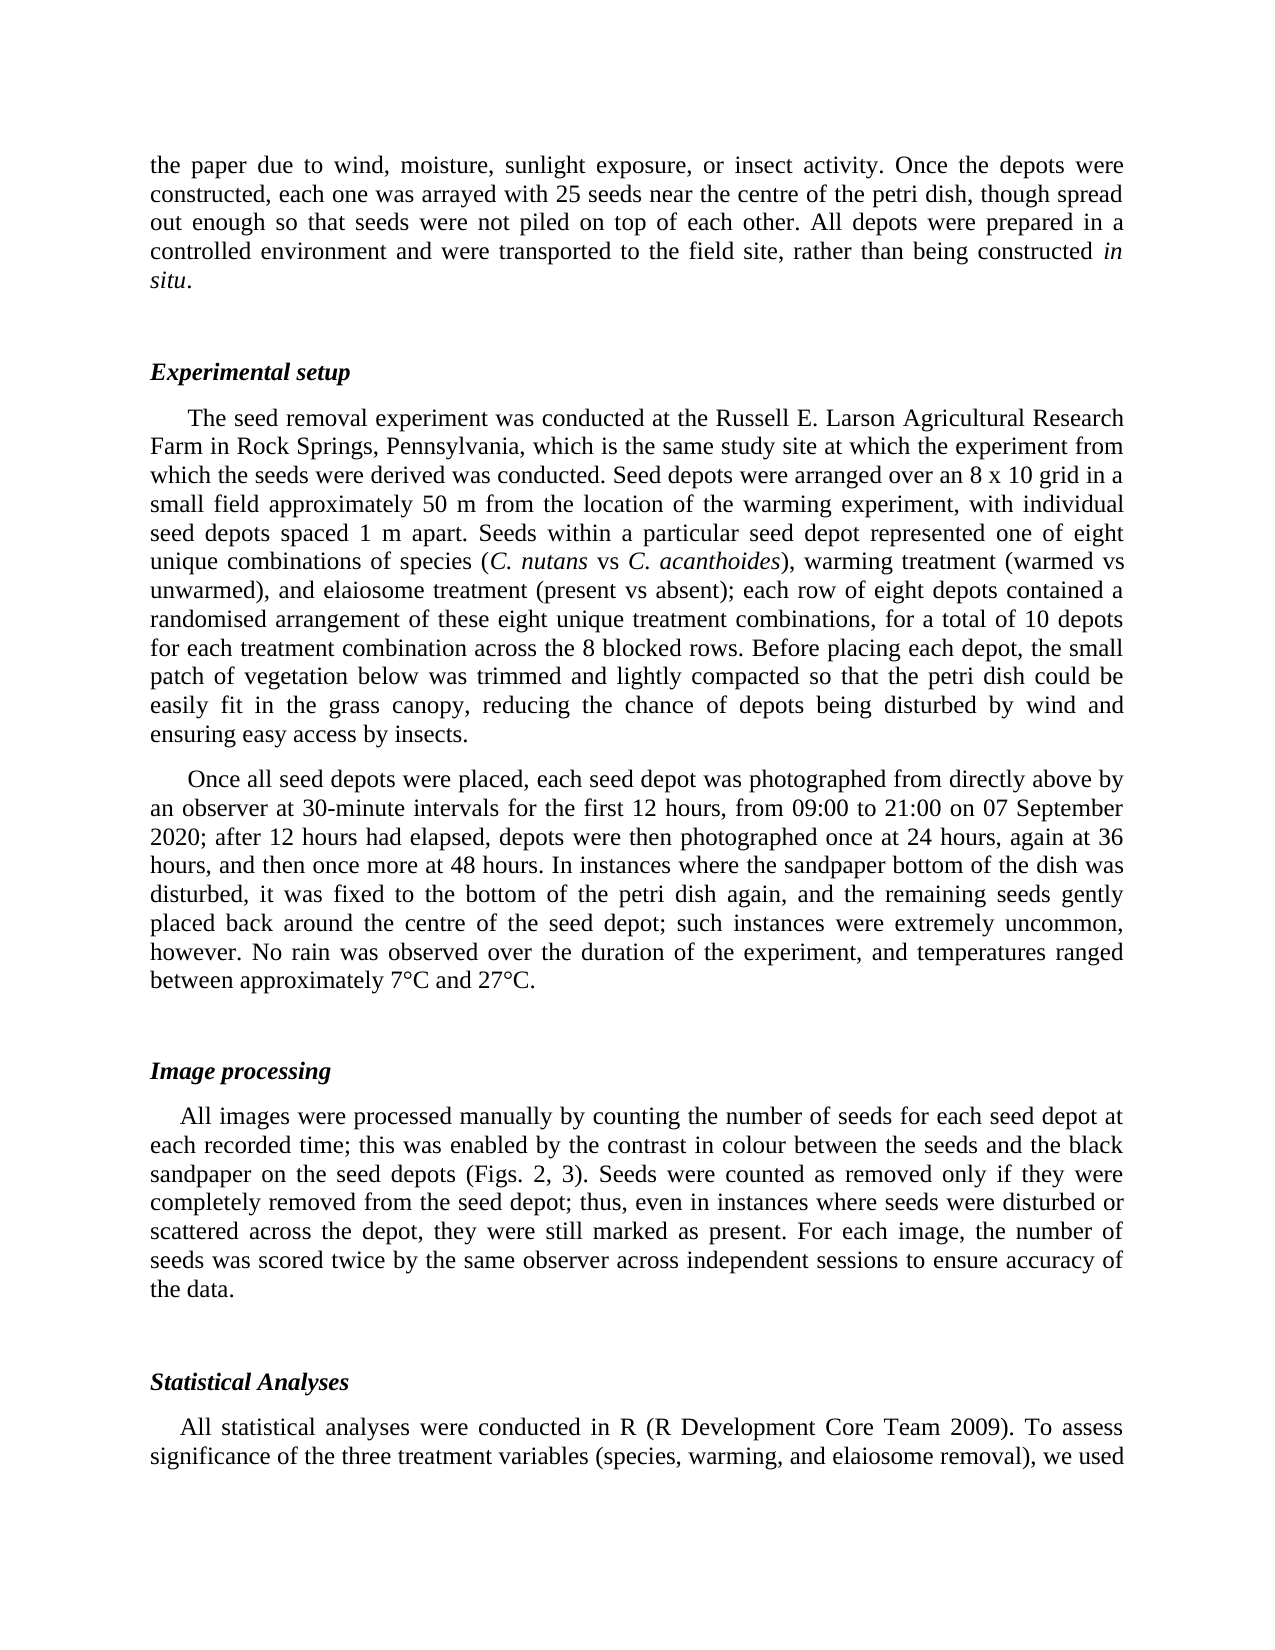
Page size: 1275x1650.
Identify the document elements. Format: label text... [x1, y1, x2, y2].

text All images were processed manually by counting the number of seeds for each seed depot at each recorded time; this was enabled by the contrast in colour between the seeds and the black sandpaper on the seed depots (Figs. 2, 3). Seeds were counted as removed only if they were completely removed from the seed depot; thus, even in instances where seeds were disturbed or scattered across the depot, they were still marked as present. For each image, the number of seeds was scored twice by the same observer across independent sessions to ensure accuracy of the data. [150, 1101, 1125, 1302]
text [150, 1412, 1125, 1470]
text Once all seed depots were placed, each seed depot was photographed from directly above by an observer at 30-minute intervals for the first 12 hours, from 09:00 to 21:00 on 07 September 2020; after 12 hours had elapsed, depots were then photographed once at 24 hours, again at 36 hours, and then once more at 48 hours. In instances where the sandpaper bottom of the dish was disturbed, it was fixed to the bottom of the petri dish again, and the remaining seeds gently placed back around the centre of the seed depot; such instances were extremely uncommon, however. No rain was observed over the duration of the experiment, and temperatures ranged between approximately 7°C and 27°C. [150, 764, 1125, 994]
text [150, 150, 1125, 294]
text Statistical Analyses [150, 1367, 1125, 1396]
text Image processing [150, 1056, 1125, 1084]
text The seed removal experiment was conducted at the Russell E. Larson Agricultural Research Farm in Rock Springs, Pennsylvania, which is the same study site at which the experiment from which the seeds were derived was conducted. Seed depots were arranged over an 8 x 10 grid in a small field approximately 50 m from the location of the warming experiment, with individual seed depots spaced 1 m apart. Seeds within a particular seed depot represented one of eight unique combinations of species (C. nutans vs C. acanthoides), warming treatment (warmed vs unwarmed), and elaiosome treatment (present vs absent); each row of eight depots contained a randomised arrangement of these eight unique treatment combinations, for a total of 10 depots for each treatment combination across the 8 blocked rows. Before placing each depot, the small patch of vegetation below was trimmed and lightly compacted so that the petri dish could be easily fit in the grass canopy, reducing the chance of depots being disturbed by wind and ensuring easy access by insects. [150, 403, 1125, 748]
text Experimental setup [150, 357, 1125, 386]
